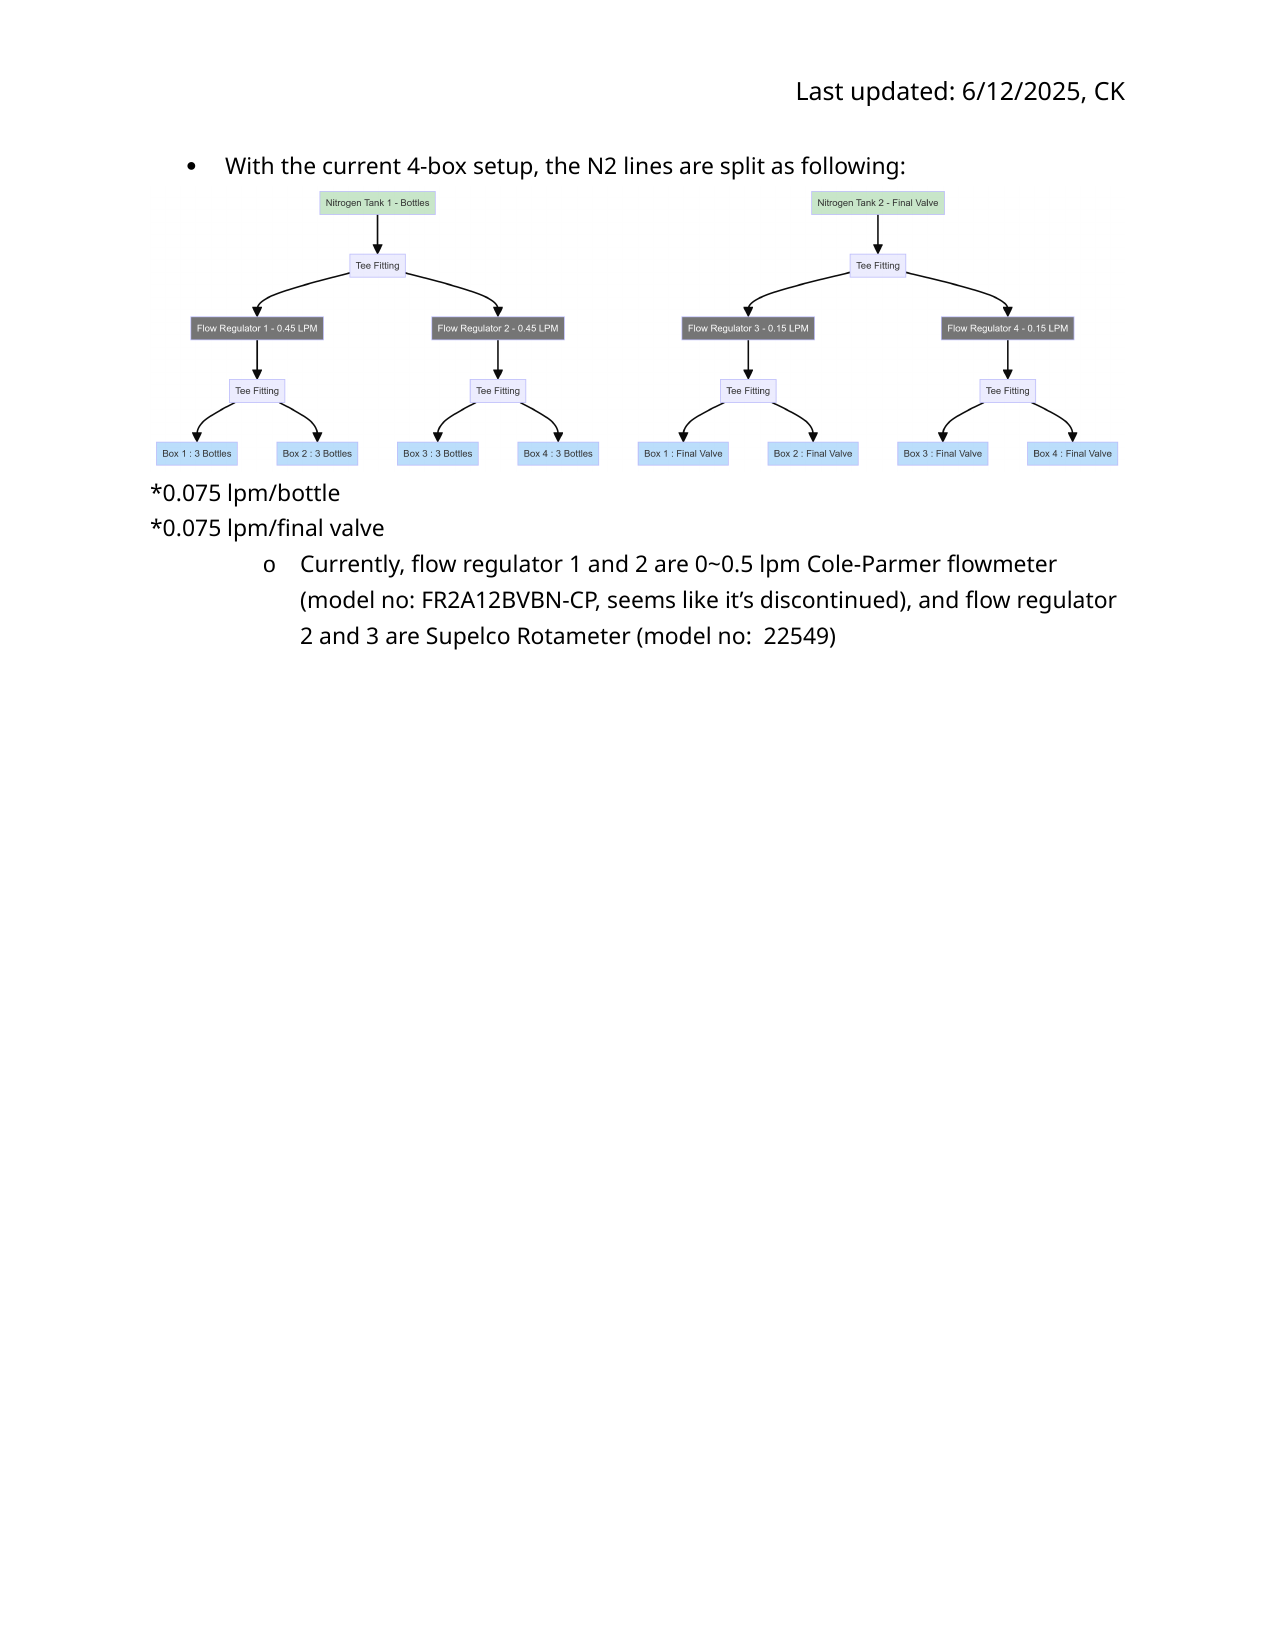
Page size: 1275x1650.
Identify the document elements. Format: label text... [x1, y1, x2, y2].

picture [150, 186, 1125, 472]
text *0.075 lpm/bottle [150, 476, 1125, 508]
list With the current 4-box setup, the N2 lines are split as following: [187, 150, 1125, 181]
list Currently, flow regulator 1 and 2 are 0~0.5 lpm Cole-Parmer flowmeter (model no: FR2A12BVBN-CP, seems like it’s discontinued), and flow regulator 2 and 3 are Supelco Rotameter (model no: 22549) [262, 548, 1125, 652]
text *0.075 lpm/final valve [150, 512, 1125, 544]
